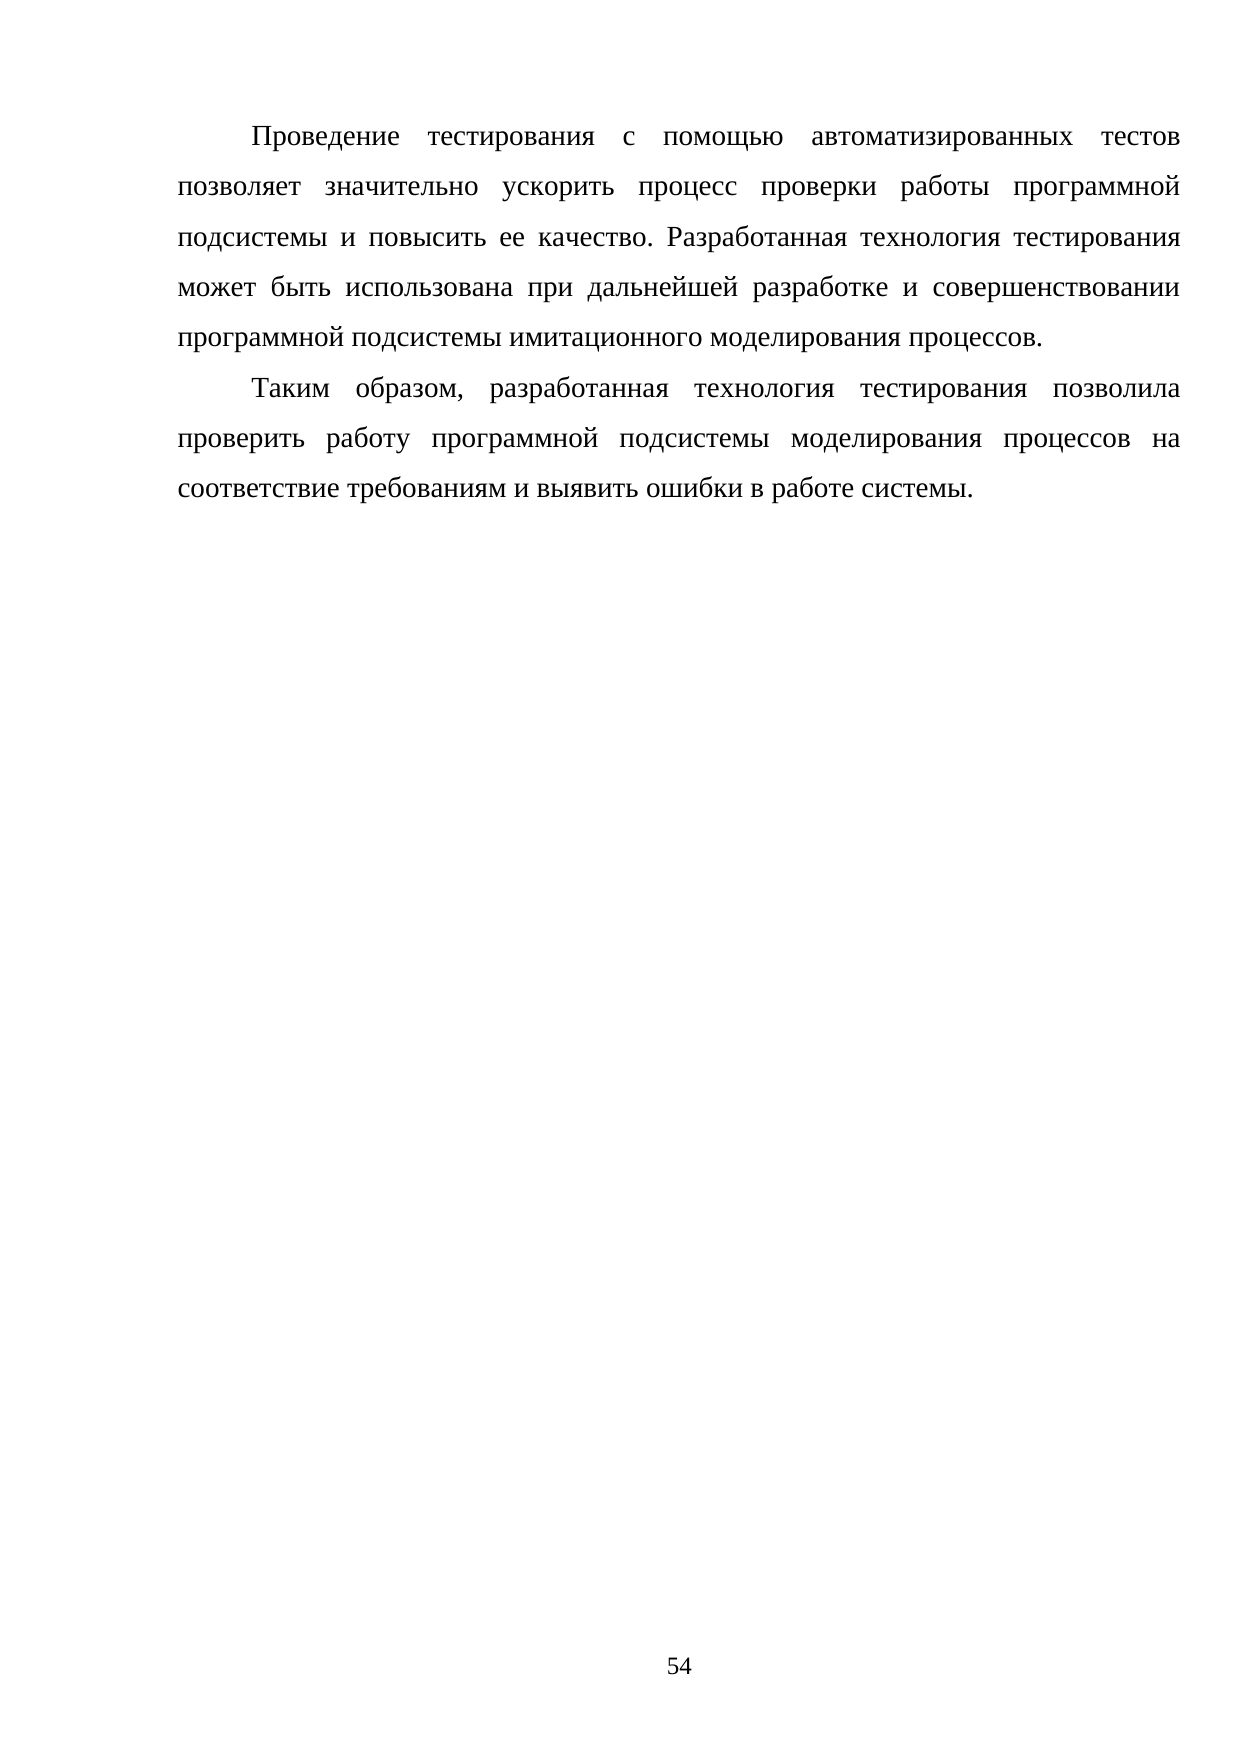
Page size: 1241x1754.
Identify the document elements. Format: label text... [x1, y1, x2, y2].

text Таким образом, разработанная технология тестирования позволила проверить работу программной подсистемы моделирования процессов на соответствие требованиям и выявить ошибки в работе системы. [177, 370, 1181, 504]
text Проведение тестирования с помощью автоматизированных тестов позволяет значительно ускорить процесс проверки работы программной подсистемы и повысить ее качество. Разработанная технология тестирования может быть использована при дальнейшей разработке и совершенствовании программной подсистемы имитационного моделирования процессов. [177, 118, 1181, 353]
